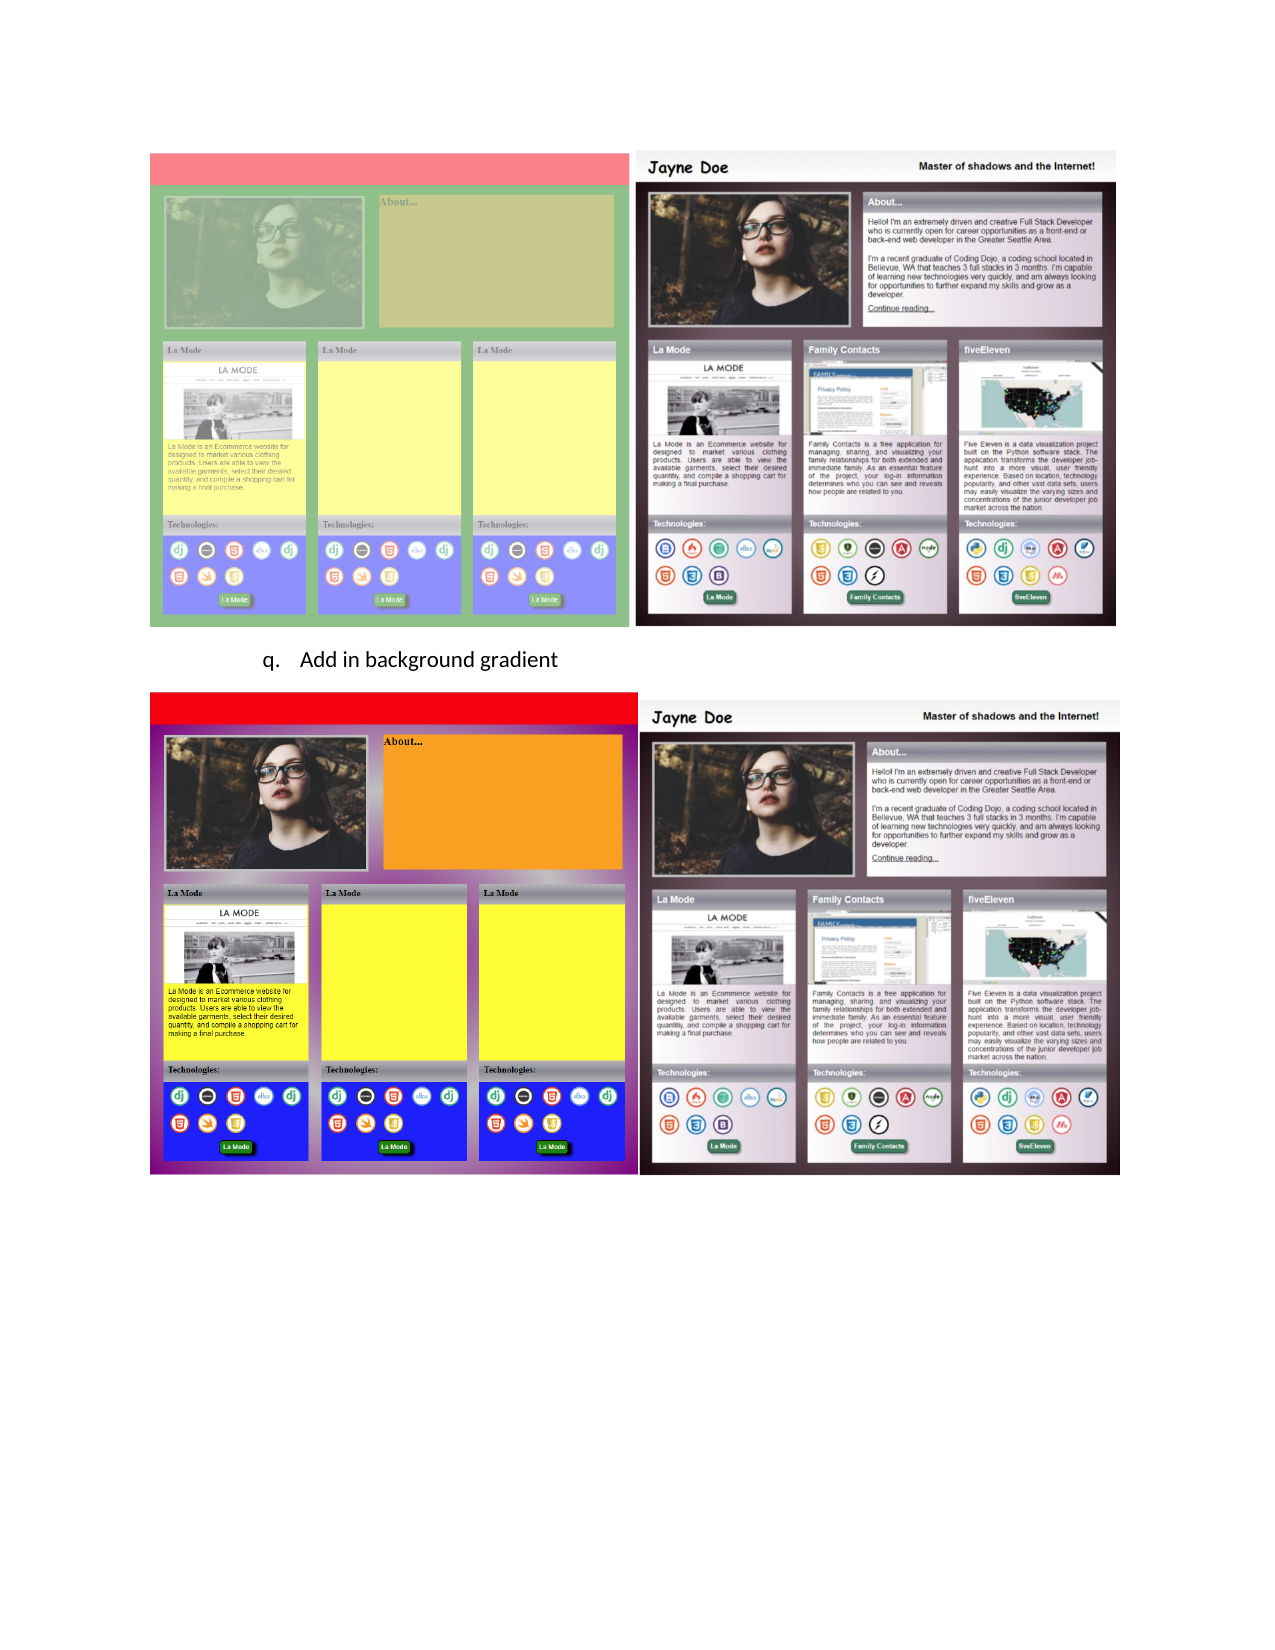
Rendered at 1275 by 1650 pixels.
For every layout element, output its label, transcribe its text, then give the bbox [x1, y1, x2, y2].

picture [635, 150, 1117, 627]
picture [150, 691, 1120, 1176]
list Add in background gradient [262, 645, 1125, 673]
picture [150, 151, 630, 627]
